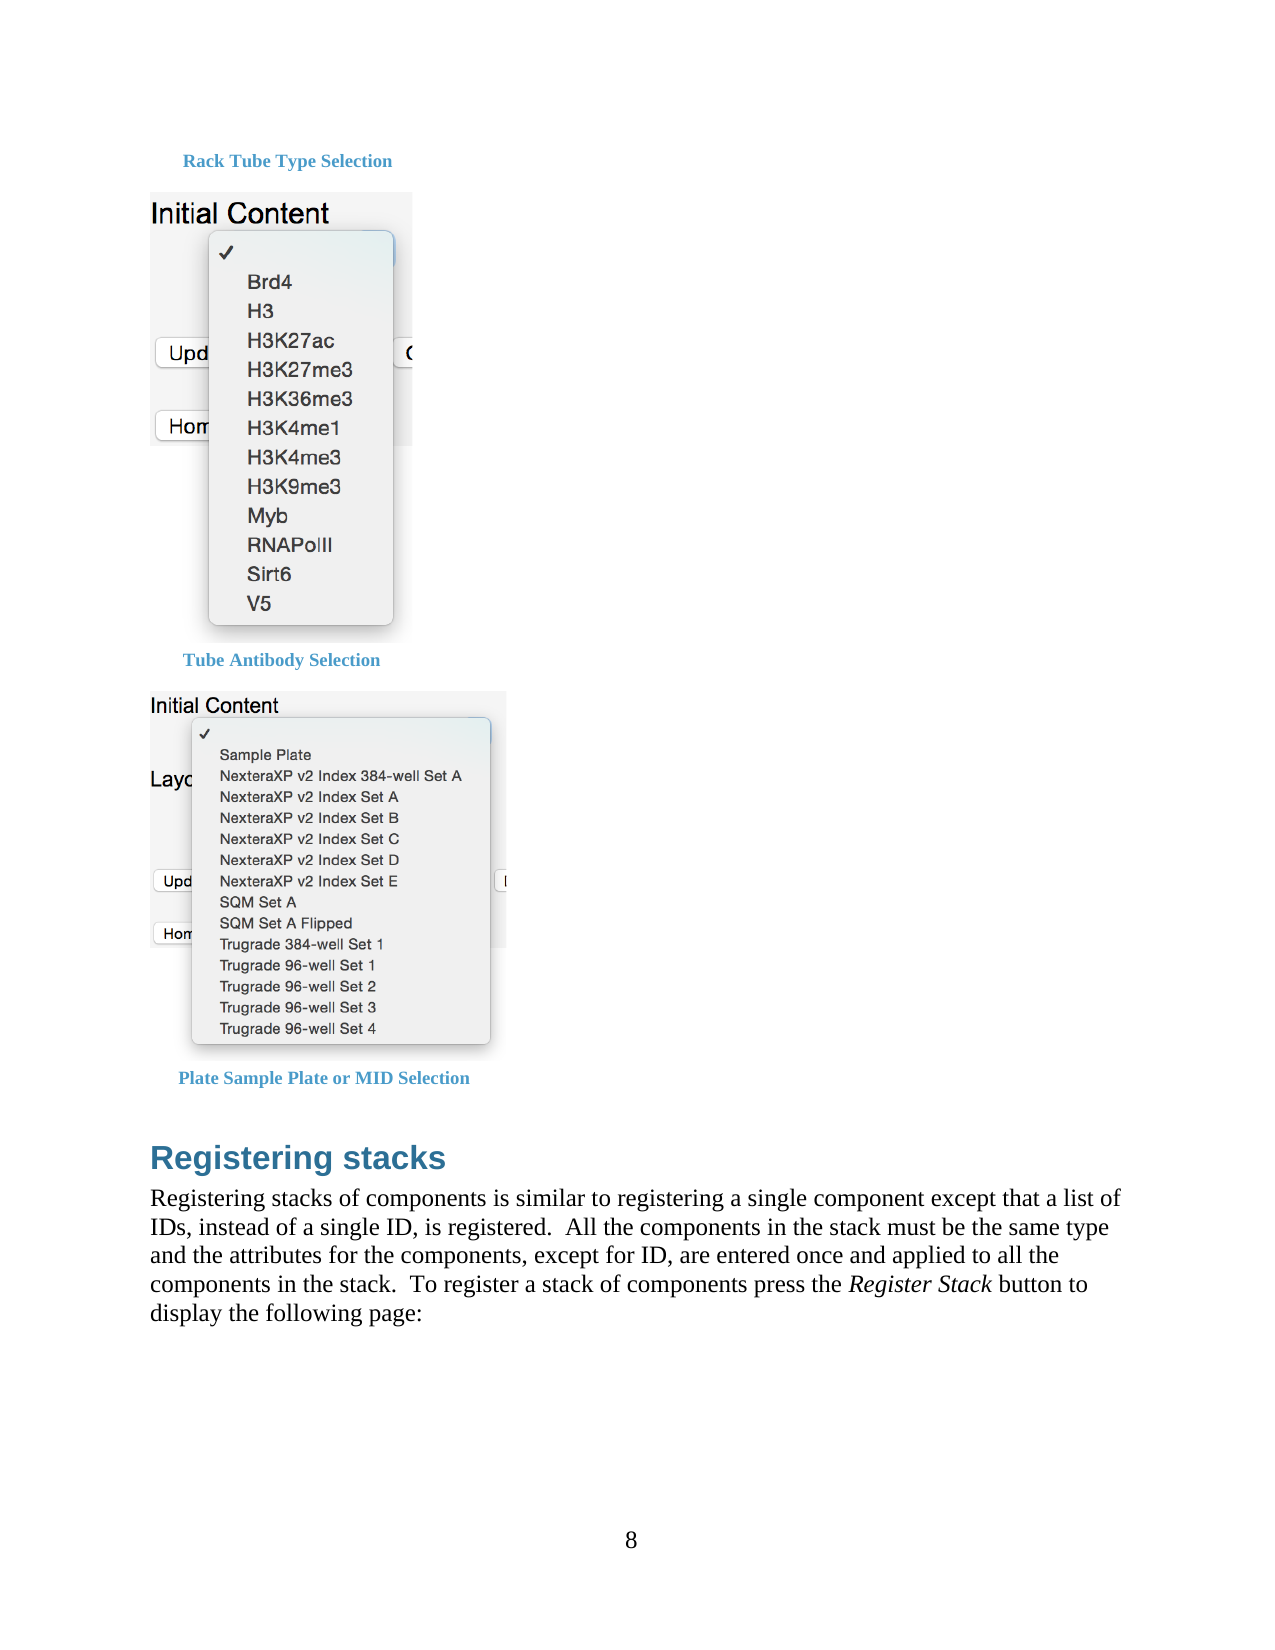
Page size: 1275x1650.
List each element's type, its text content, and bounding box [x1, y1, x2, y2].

text Plate Sample Plate or MID Selection [150, 1067, 1125, 1088]
picture [150, 691, 507, 1061]
text Rack Tube Type Selection [150, 150, 1125, 172]
text Registering stacks of components is similar to registering a single component except that a list of IDs, instead of a single ID, is registered. All the components in the stack must be the same type and the attributes for the components, except for ID, are entered once and applied to all the components in the stack. To register a stack of components press the Register Stack button to display the following page: [150, 1183, 1125, 1327]
text Tube Antibody Selection [150, 649, 1125, 670]
picture [150, 192, 413, 643]
subtitle Registering stacks [150, 1138, 1125, 1177]
